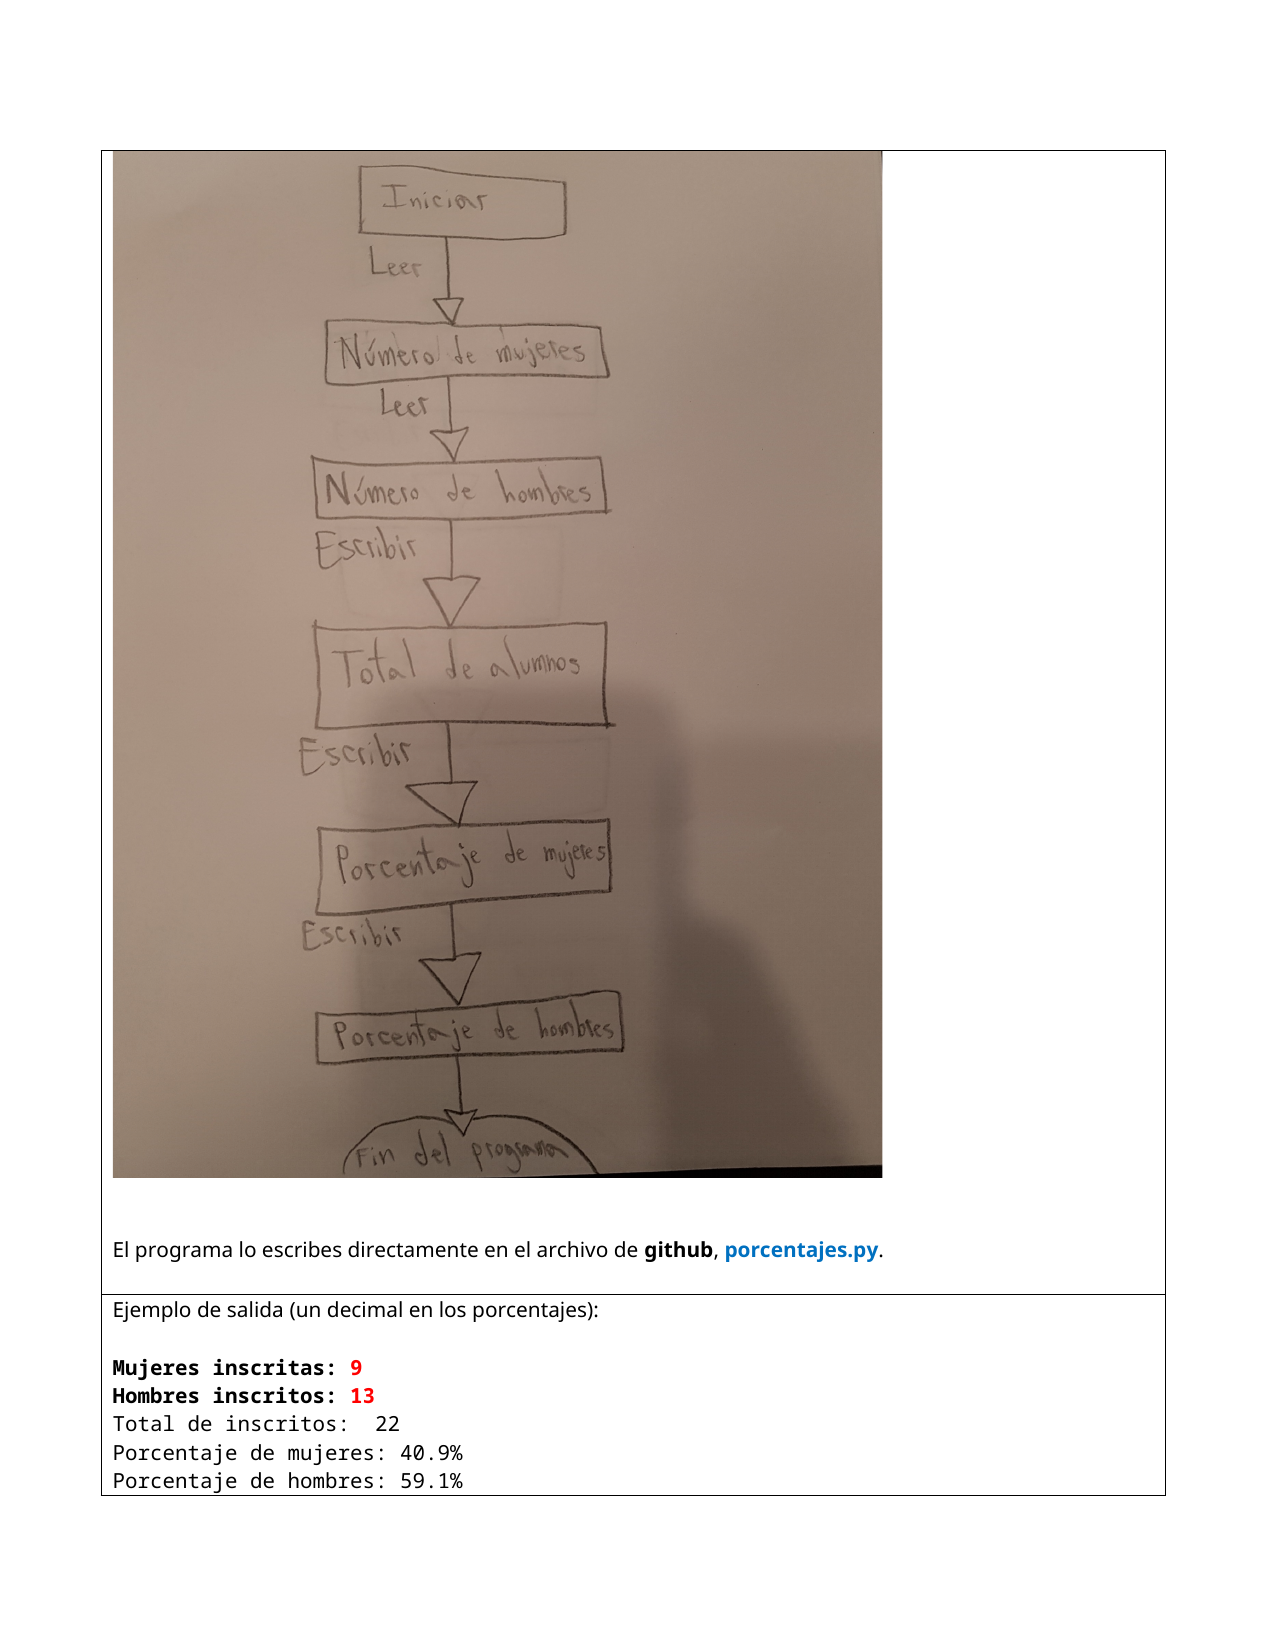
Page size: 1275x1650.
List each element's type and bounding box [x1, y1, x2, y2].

table_header [102, 151, 1165, 1294]
picture [112, 151, 883, 1177]
table_cell [102, 1295, 1165, 1495]
